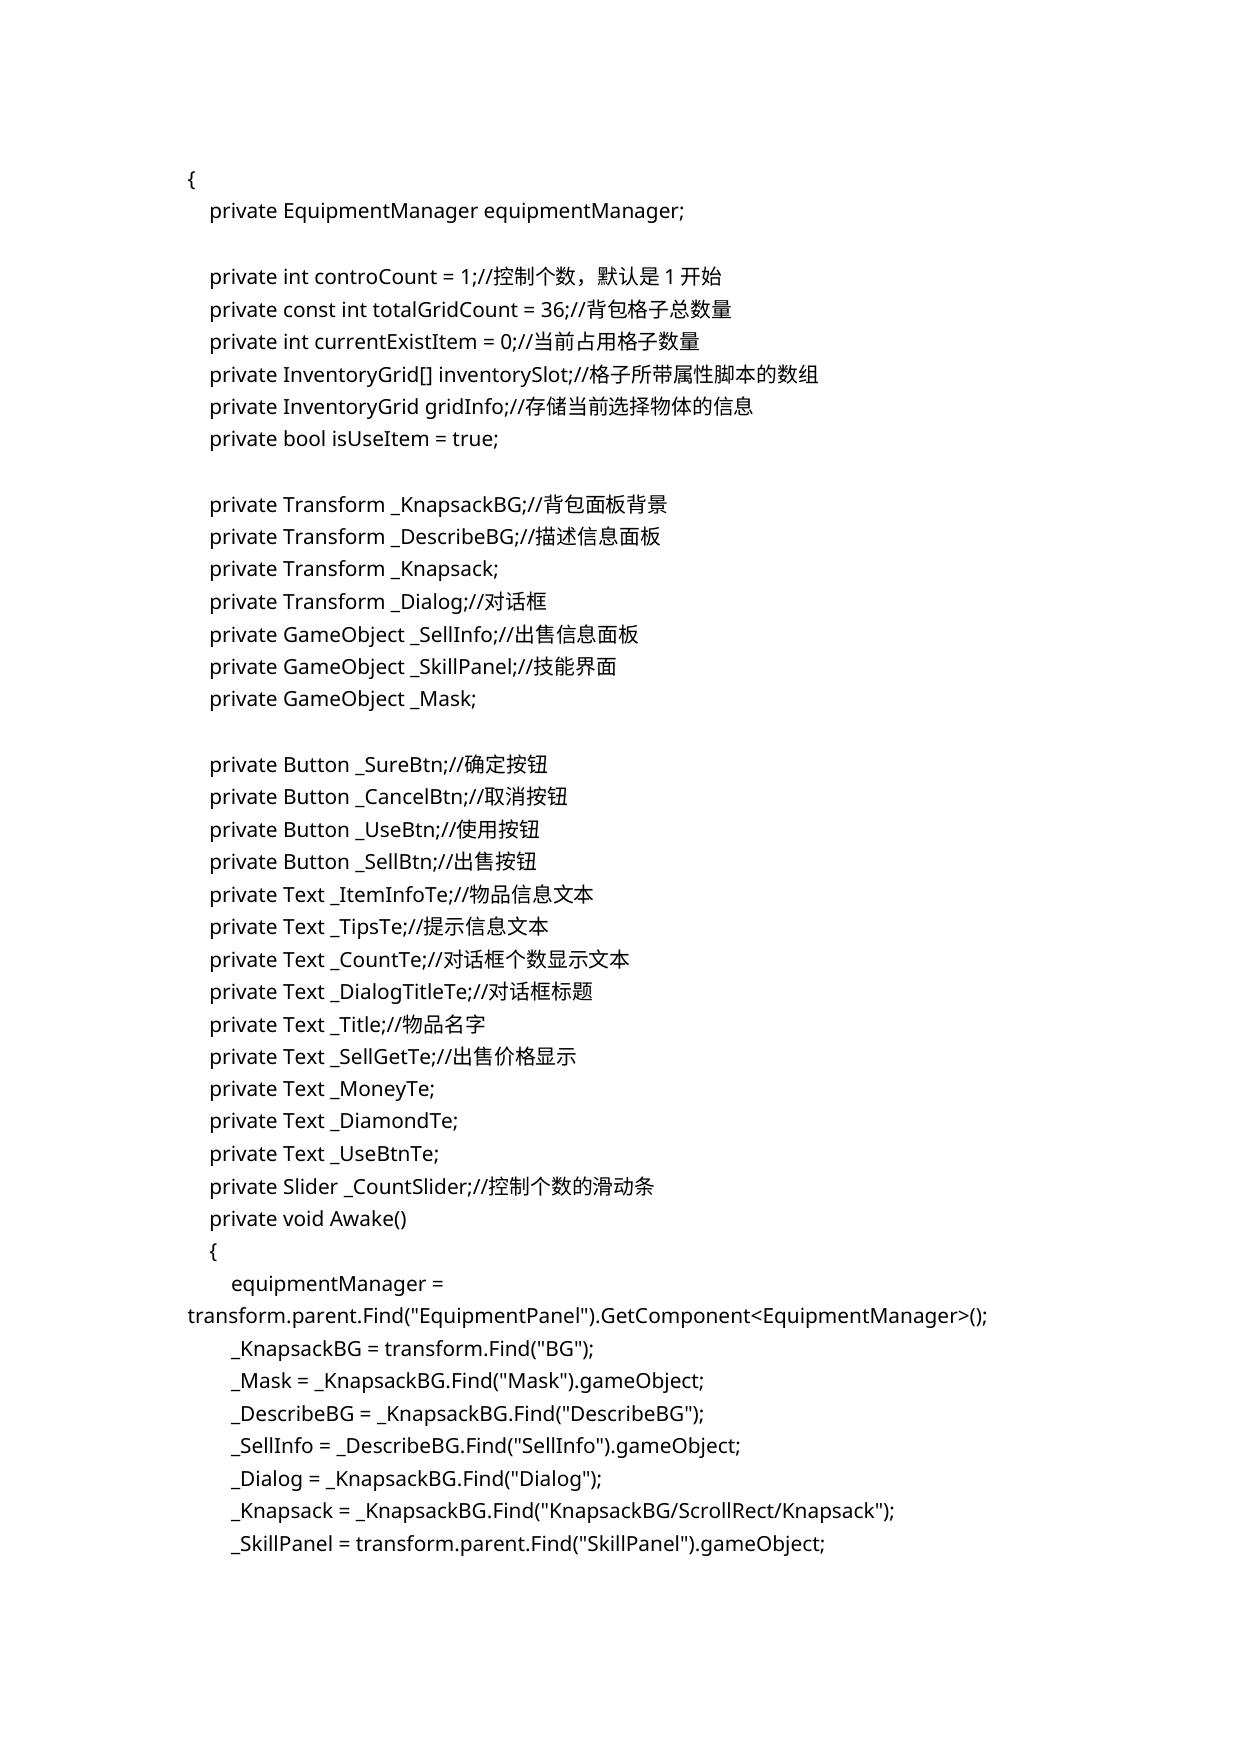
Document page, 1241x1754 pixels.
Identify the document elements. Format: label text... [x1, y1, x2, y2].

text private Text _MoneyTe; [187, 1072, 1053, 1104]
text private bool isUseItem = true; [187, 422, 1053, 454]
text private Text _UseBtnTe; [187, 1137, 1053, 1169]
text private GameObject _SellInfo;//出售信息面板 [187, 617, 1053, 649]
text private Transform _KnapsackBG;//背包面板背景 [187, 487, 1053, 519]
text private InventoryGrid gridInfo;//存储当前选择物体的信息 [187, 389, 1053, 422]
text private Button _UseBtn;//使用按钮 [187, 812, 1053, 844]
text private Text _Title;//物品名字 [187, 1007, 1053, 1039]
text private EquipmentManager equipmentManager; [187, 194, 1053, 227]
text private Text _CountTe;//对话框个数显示文本 [187, 942, 1053, 974]
text private Transform _Knapsack; [187, 552, 1053, 584]
text private Transform _Dialog;//对话框 [187, 584, 1053, 617]
text { [187, 162, 1053, 194]
text _SellInfo = _DescribeBG.Find("SellInfo").gameObject; [187, 1429, 1053, 1462]
text private Text _SellGetTe;//出售价格显示 [187, 1039, 1053, 1072]
text _DescribeBG = _KnapsackBG.Find("DescribeBG"); [187, 1397, 1053, 1429]
text private Text _DialogTitleTe;//对话框标题 [187, 974, 1053, 1007]
text private Transform _DescribeBG;//描述信息面板 [187, 519, 1053, 552]
text private GameObject _SkillPanel;//技能界面 [187, 649, 1053, 682]
text private Button _CancelBtn;//取消按钮 [187, 779, 1053, 812]
text private int currentExistItem = 0;//当前占用格子数量 [187, 324, 1053, 357]
text private Text _DiamondTe; [187, 1104, 1053, 1137]
text private Slider _CountSlider;//控制个数的滑动条 [187, 1169, 1053, 1202]
text private GameObject _Mask; [187, 682, 1053, 714]
text private Button _SureBtn;//确定按钮 [187, 747, 1053, 779]
text private int controCount = 1;//控制个数，默认是1开始 [187, 259, 1053, 292]
text private Text _TipsTe;//提示信息文本 [187, 909, 1053, 942]
text equipmentManager = transform.parent.Find("EquipmentPanel").GetComponent<EquipmentManager>(); [187, 1267, 1053, 1332]
text _Knapsack = _KnapsackBG.Find("KnapsackBG/ScrollRect/Knapsack"); [187, 1494, 1053, 1527]
text private InventoryGrid[] inventorySlot;//格子所带属性脚本的数组 [187, 357, 1053, 389]
text private void Awake() [187, 1202, 1053, 1234]
text { [187, 1234, 1053, 1267]
text private Text _ItemInfoTe;//物品信息文本 [187, 877, 1053, 909]
text private Button _SellBtn;//出售按钮 [187, 844, 1053, 877]
text _Mask = _KnapsackBG.Find("Mask").gameObject; [187, 1364, 1053, 1397]
text _SkillPanel = transform.parent.Find("SkillPanel").gameObject; [187, 1527, 1053, 1559]
text _Dialog = _KnapsackBG.Find("Dialog"); [187, 1462, 1053, 1494]
text _KnapsackBG = transform.Find("BG"); [187, 1332, 1053, 1364]
text private const int totalGridCount = 36;//背包格子总数量 [187, 292, 1053, 324]
